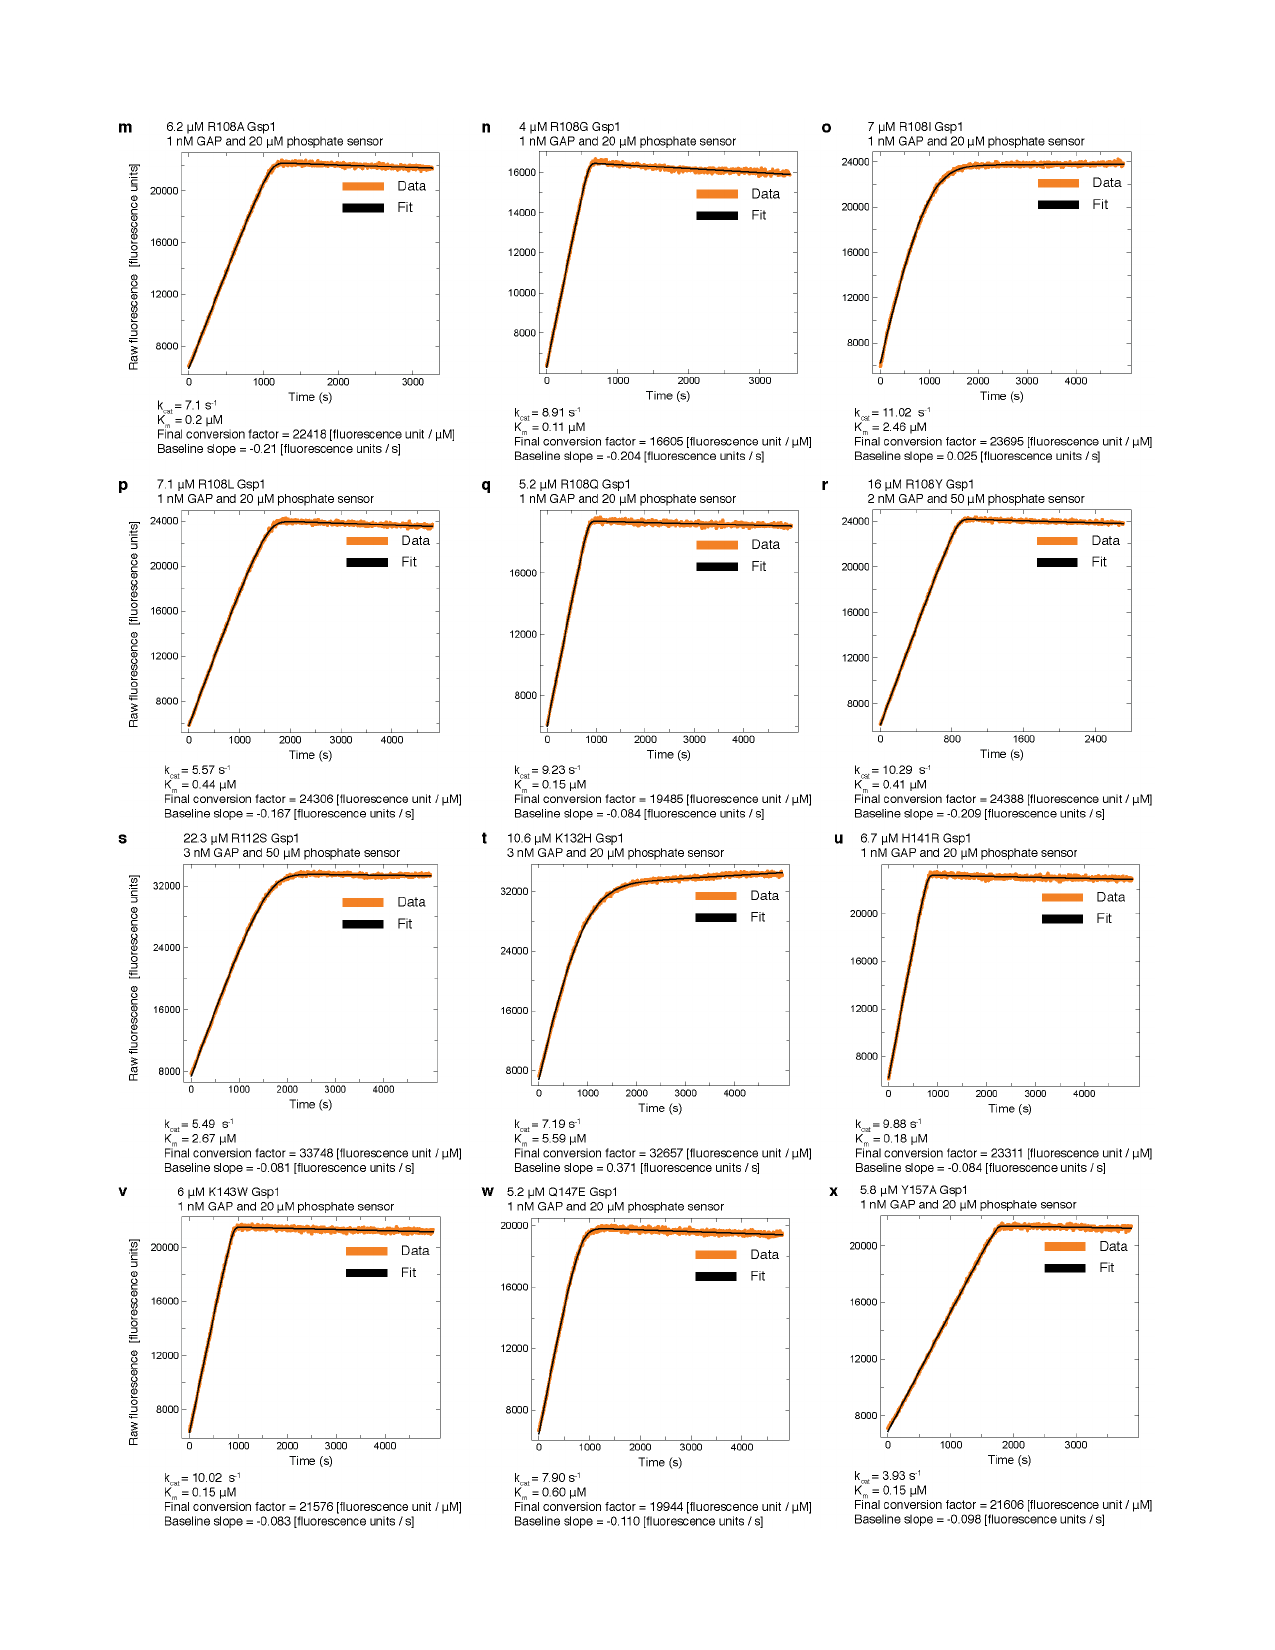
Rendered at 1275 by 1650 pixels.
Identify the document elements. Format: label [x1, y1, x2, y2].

picture [118, 118, 1155, 1529]
